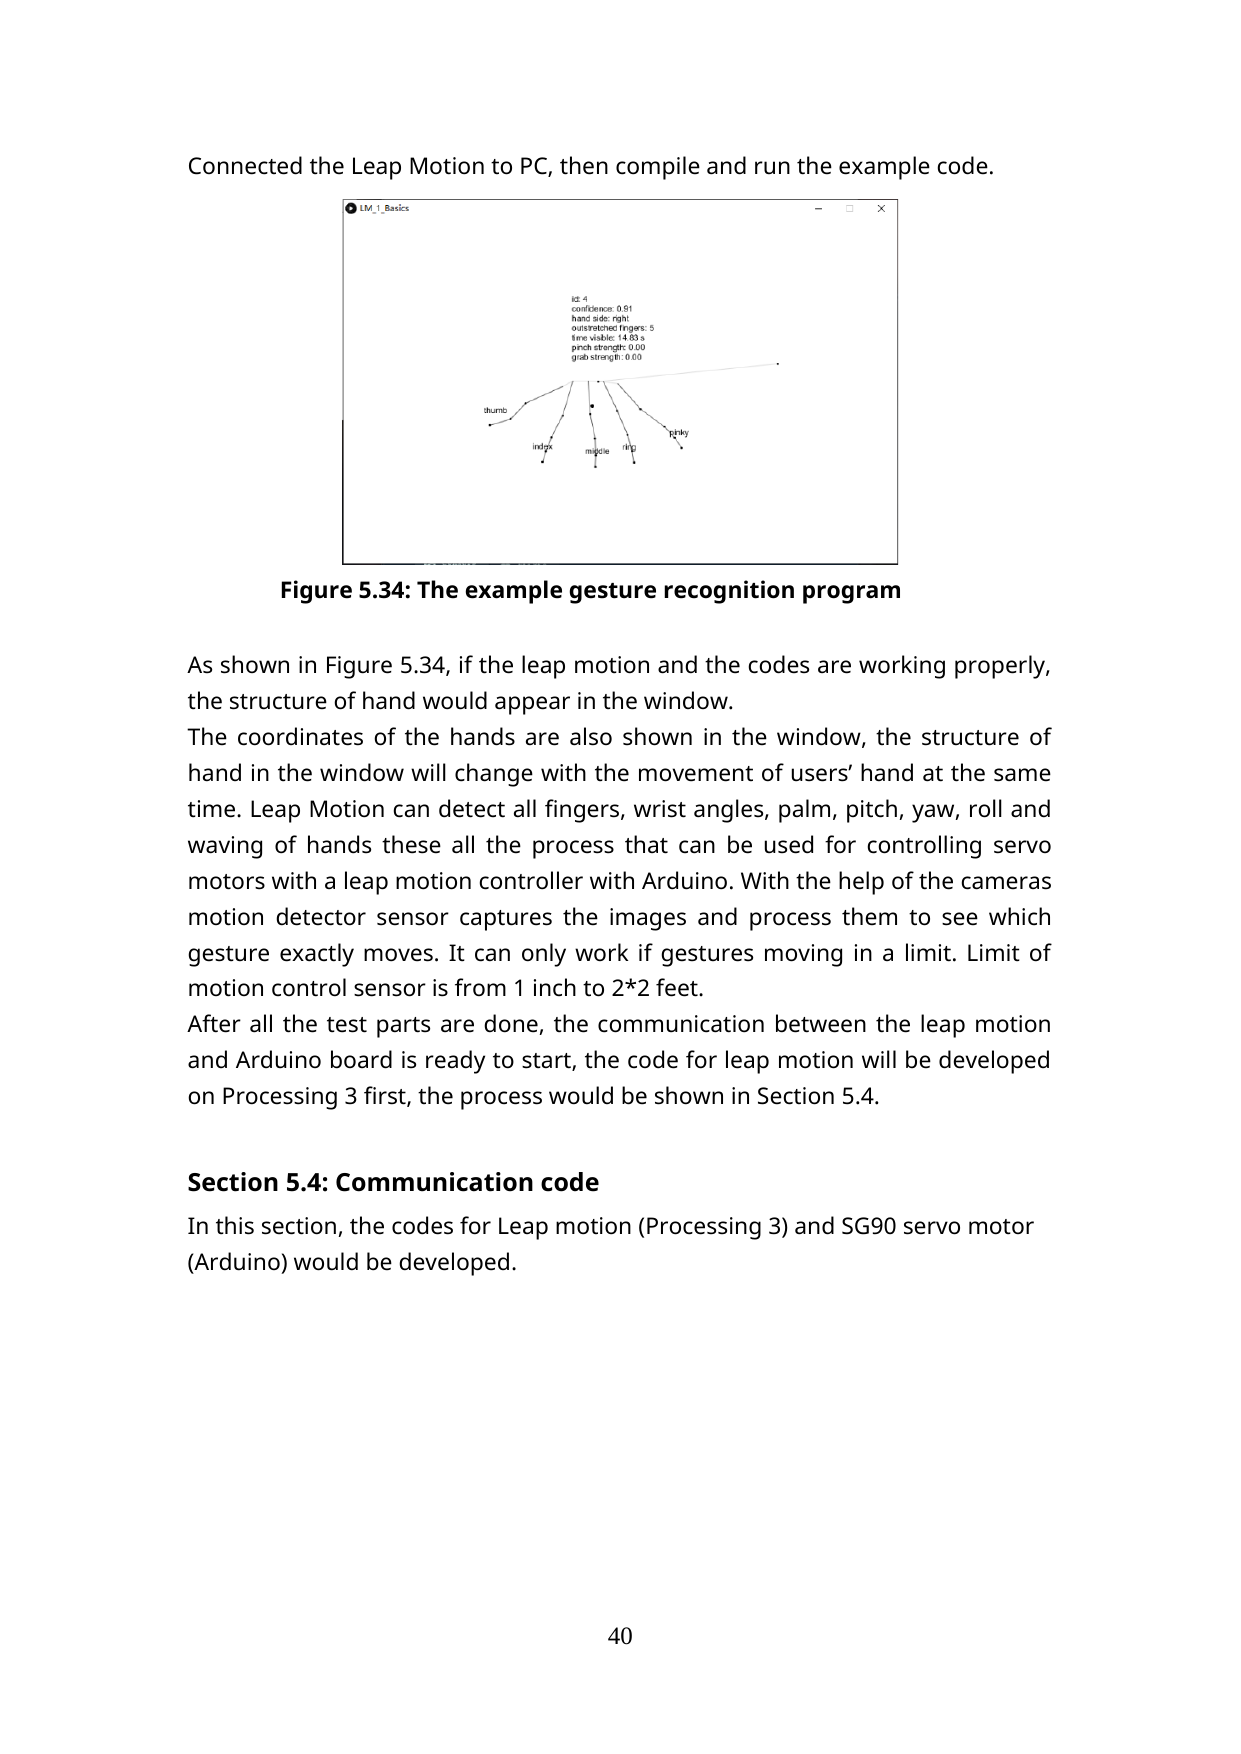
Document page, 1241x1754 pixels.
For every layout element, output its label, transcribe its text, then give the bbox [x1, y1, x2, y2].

text In this section, the codes for Leap motion (Processing 3) and SG90 servo motor (Arduino) would be developed. [187, 1210, 1053, 1277]
text The coordinates of the hands are also shown in the window, the structure of hand in the window will change with the movement of users’ hand at the same time. Leap Motion can detect all fingers, wrist angles, palm, pitch, yaw, roll and waving of hands these all the process that can be used for controlling servo motors with a leap motion controller with Arduino. With the help of the cameras motion detector sensor captures the images and process them to see which gesture exactly moves. It can only work if gestures moving in a limit. Limit of motion control sensor is from 1 inch to 2*2 feet. [187, 721, 1053, 1004]
text Connected the Leap Motion to PC, then compile and run the example code. [187, 150, 1053, 181]
text As shown in Figure 5.34, if the leap motion and the codes are working properly, the structure of hand would appear in the window. [187, 649, 1053, 716]
text After all the test parts are done, the communication between the leap motion and Arduino board is ready to start, the code for leap motion will be developed on Processing 3 first, the process would be shown in Section 5.4. [187, 1008, 1053, 1111]
subtitle Section 5.4: Communication code [187, 1164, 1053, 1199]
picture [342, 199, 899, 565]
